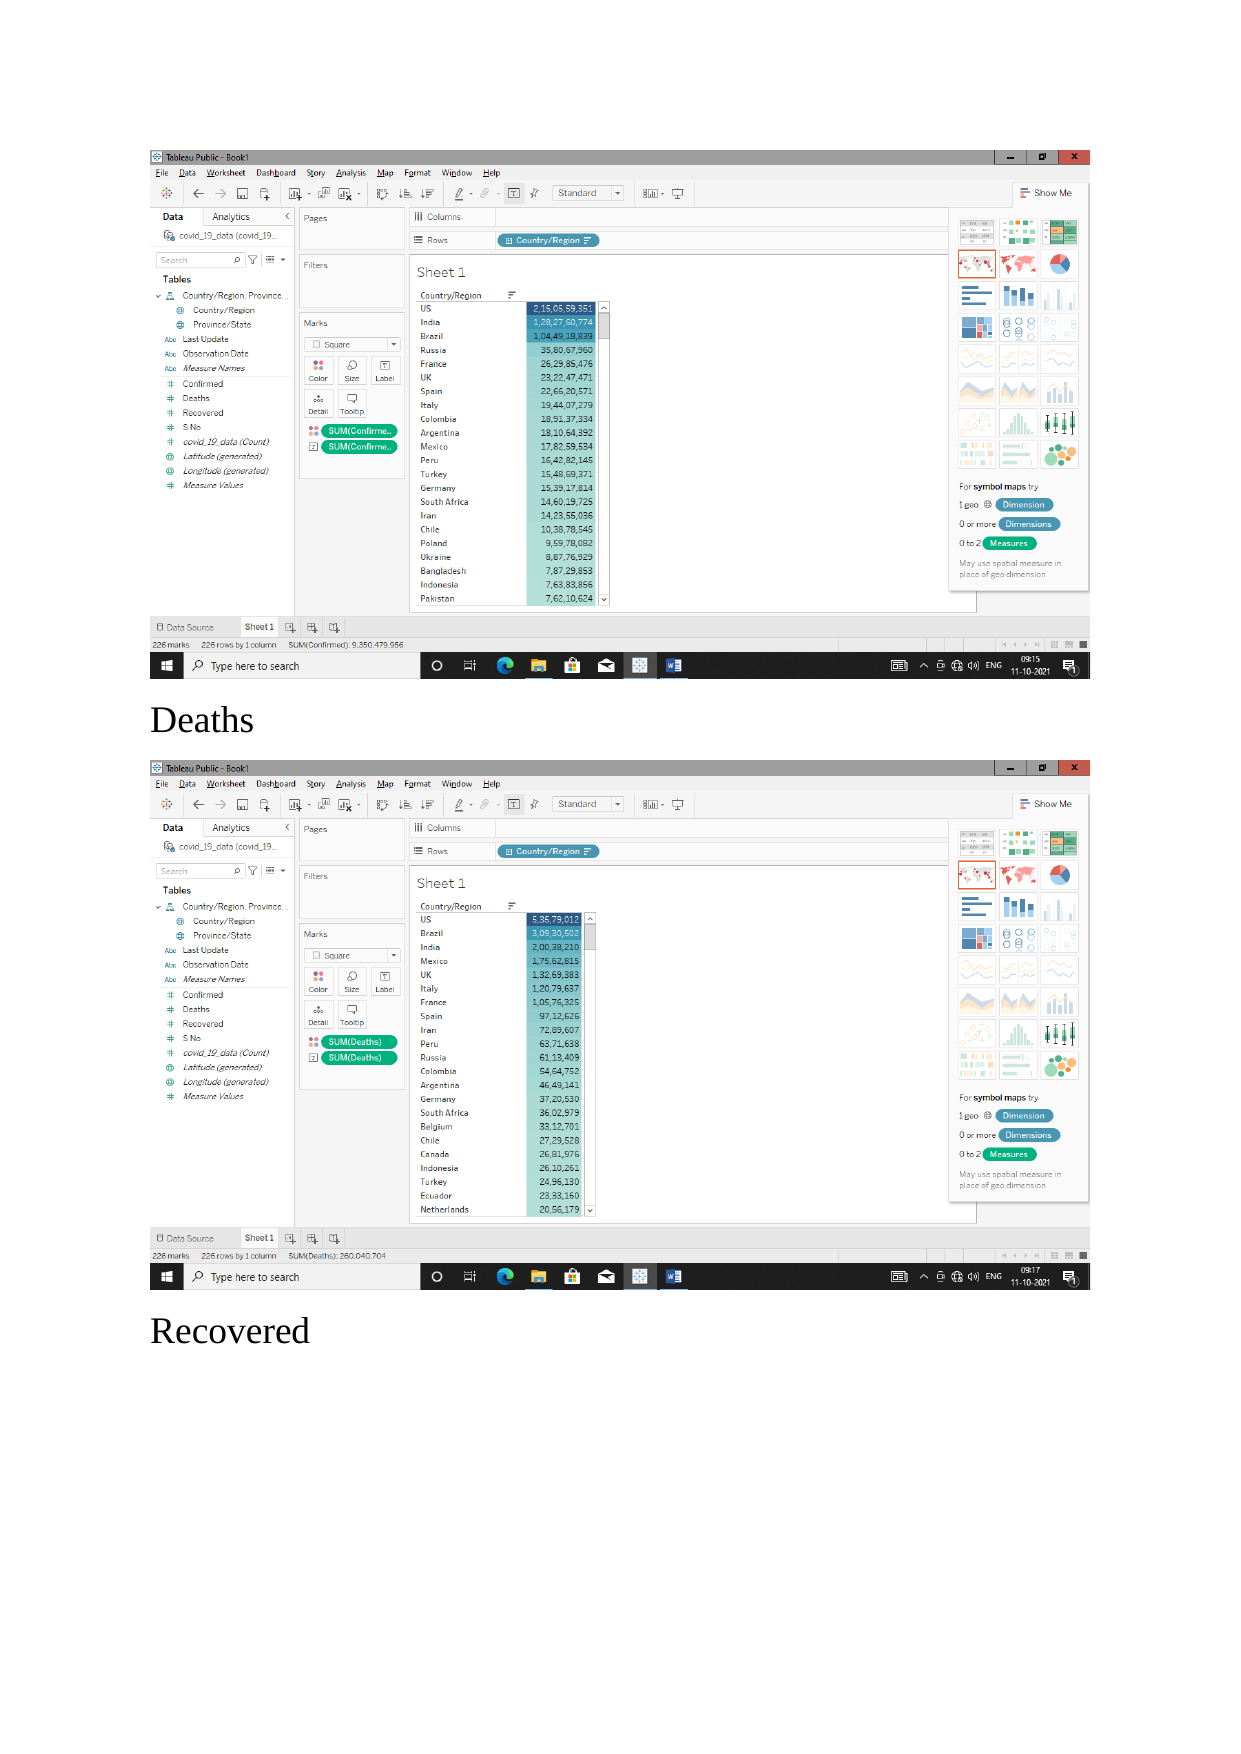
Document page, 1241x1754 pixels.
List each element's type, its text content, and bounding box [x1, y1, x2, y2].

picture [150, 760, 1091, 1290]
text Deaths [150, 697, 1090, 741]
text Recovered [150, 1308, 1090, 1351]
picture [150, 150, 1091, 679]
